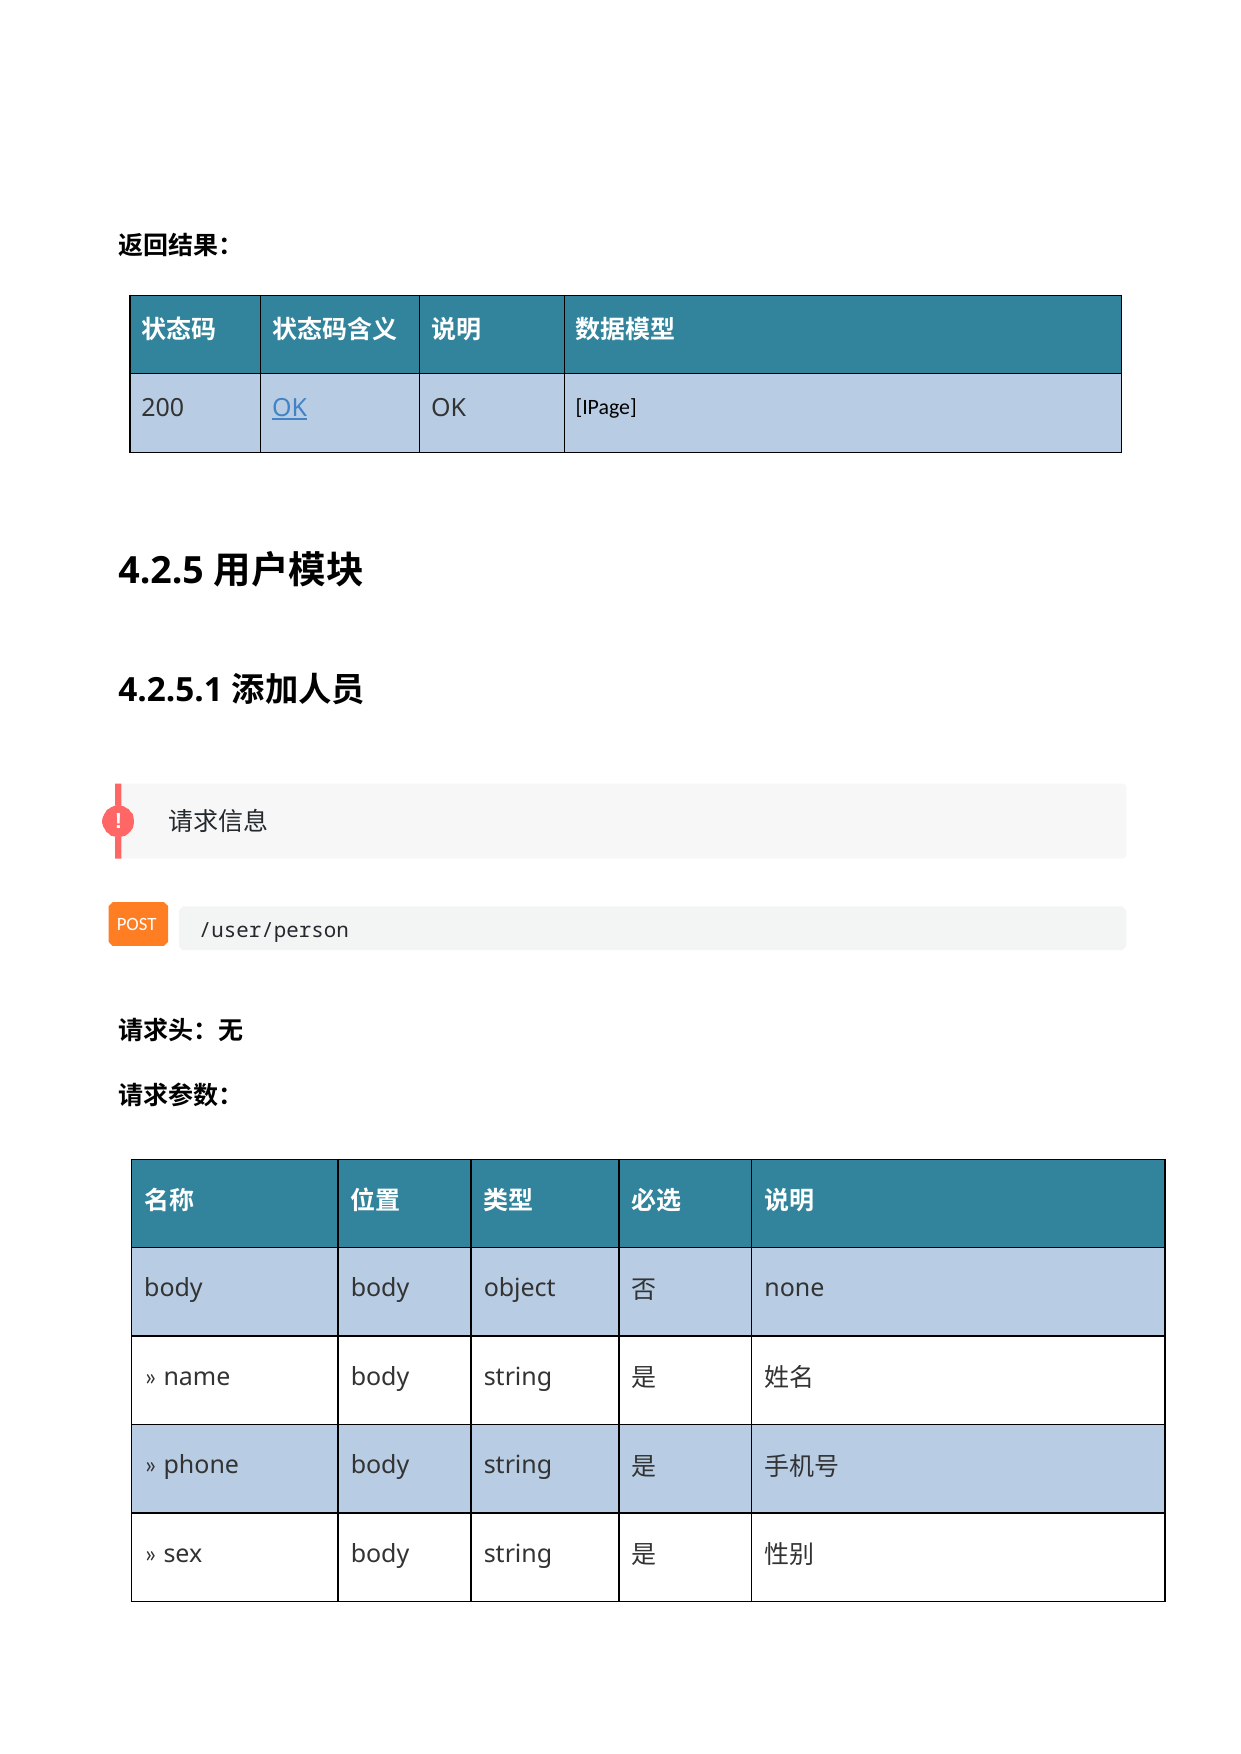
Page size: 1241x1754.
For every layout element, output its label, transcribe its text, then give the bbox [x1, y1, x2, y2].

table_header 数据模型 [565, 296, 1121, 373]
subtitle 4.2.5.1 添加人员 [118, 654, 1122, 719]
table_header 说明 [420, 296, 564, 373]
table_cell 手机号 [752, 1425, 1164, 1512]
table_cell string [472, 1337, 618, 1424]
table_header 名称 [132, 1160, 337, 1247]
table_header 类型 [472, 1160, 618, 1247]
table_cell body [339, 1425, 470, 1512]
table_cell body [339, 1337, 470, 1424]
table_cell object [472, 1248, 618, 1335]
table_cell 是 [620, 1425, 751, 1512]
table_cell body [339, 1514, 470, 1601]
picture [102, 805, 134, 837]
table_cell 200 [131, 374, 260, 452]
table_header 状态码含义 [261, 296, 419, 373]
table_cell body [339, 1248, 470, 1335]
subtitle 4.2.5 用户模块 [118, 535, 1122, 600]
table_cell OK [261, 374, 419, 452]
table_cell » name [132, 1337, 337, 1424]
table_header 位置 [339, 1160, 470, 1247]
table_cell none [752, 1248, 1164, 1335]
table_header 必选 [620, 1160, 751, 1247]
table_cell OK [420, 374, 564, 452]
table_cell string [472, 1514, 618, 1601]
text 返回结果： [118, 211, 1122, 276]
table_cell body [132, 1248, 337, 1335]
table_cell 是 [620, 1337, 751, 1424]
table_cell [IPage] [565, 374, 1121, 452]
table_cell » phone [132, 1425, 337, 1512]
table_cell 是 [620, 1514, 751, 1601]
table_header 状态码 [131, 296, 260, 373]
text 请求参数： [118, 1061, 1122, 1126]
table_cell 否 [620, 1248, 751, 1335]
table_cell string [472, 1425, 618, 1512]
text 请求头：无 [118, 996, 1122, 1061]
table_cell 性别 [752, 1514, 1164, 1601]
table_header 说明 [752, 1160, 1164, 1247]
table_cell » sex [132, 1514, 337, 1601]
table_cell 姓名 [752, 1337, 1164, 1424]
